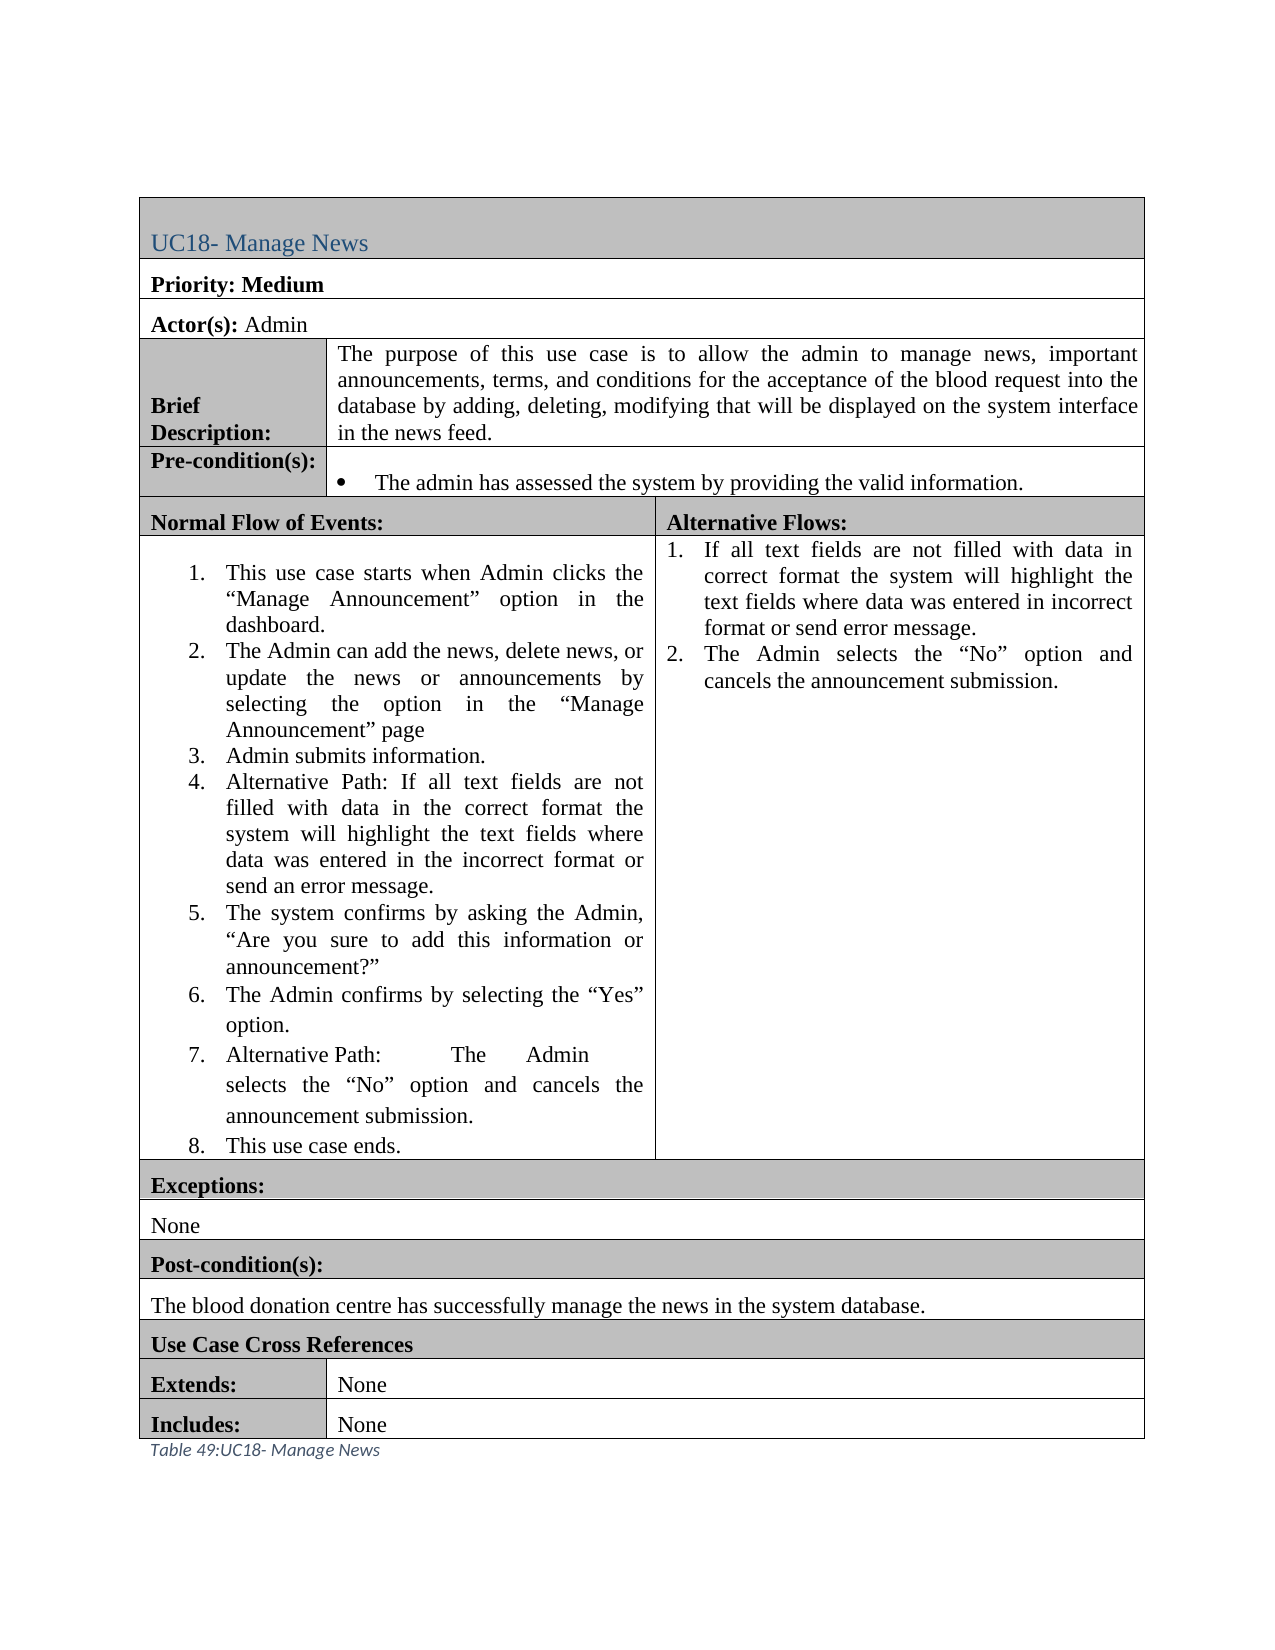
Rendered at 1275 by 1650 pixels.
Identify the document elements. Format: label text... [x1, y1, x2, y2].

table_cell Use Case Cross References [140, 1320, 1144, 1358]
table_cell Alternative Flows: [656, 497, 1144, 535]
table_cell This use case starts when Admin clicks the “Manage Announcement” option in the dashboard. The Admin can add the news, delete news, or update the news or announcements by selecting the option in the “Manage Announcement” page Admin submits information. Alternative Path: If all text fields are not filled with data in the correct format the system will highlight the text fields where data was entered in the incorrect format or send an error message. The system confirms by asking the Admin, “Are you sure to add this information or announcement?” The Admin confirms by selecting the “Yes” option. Alternative Path: The Admin selects the “No” option and cancels the announcement submission. This use case ends. [140, 536, 655, 1159]
table_cell None [327, 1399, 1144, 1438]
table_cell Includes: [140, 1399, 326, 1438]
table_cell None [140, 1200, 1144, 1238]
table_cell Post-condition(s): [140, 1240, 1144, 1278]
table_cell The admin has assessed the system by providing the valid information. [327, 447, 1144, 496]
table_cell If all text fields are not filled with data in correct format the system will highlight the text fields where data was entered in incorrect format or send error message. The Admin selects the “No” option and cancels the announcement submission. [656, 536, 1144, 1159]
table_cell Brief Description: [140, 339, 326, 446]
table_cell Actor(s): Admin [140, 299, 1144, 338]
table_cell The purpose of this use case is to allow the admin to manage news, important announcements, terms, and conditions for the acceptance of the blood request into the database by adding, deleting, modifying that will be displayed on the system interface in the news feed. [327, 339, 1144, 446]
table_cell The blood donation centre has successfully manage the news in the system database. [140, 1279, 1144, 1318]
table_header UC18- Manage News [140, 198, 1144, 258]
table_cell Extends: [140, 1359, 326, 1398]
table_cell Exceptions: [140, 1160, 1144, 1198]
table_cell None [327, 1359, 1144, 1398]
table_cell Pre-condition(s): [140, 447, 326, 496]
table_cell Priority: Medium [140, 259, 1144, 298]
table_cell Normal Flow of Events: [140, 497, 655, 535]
